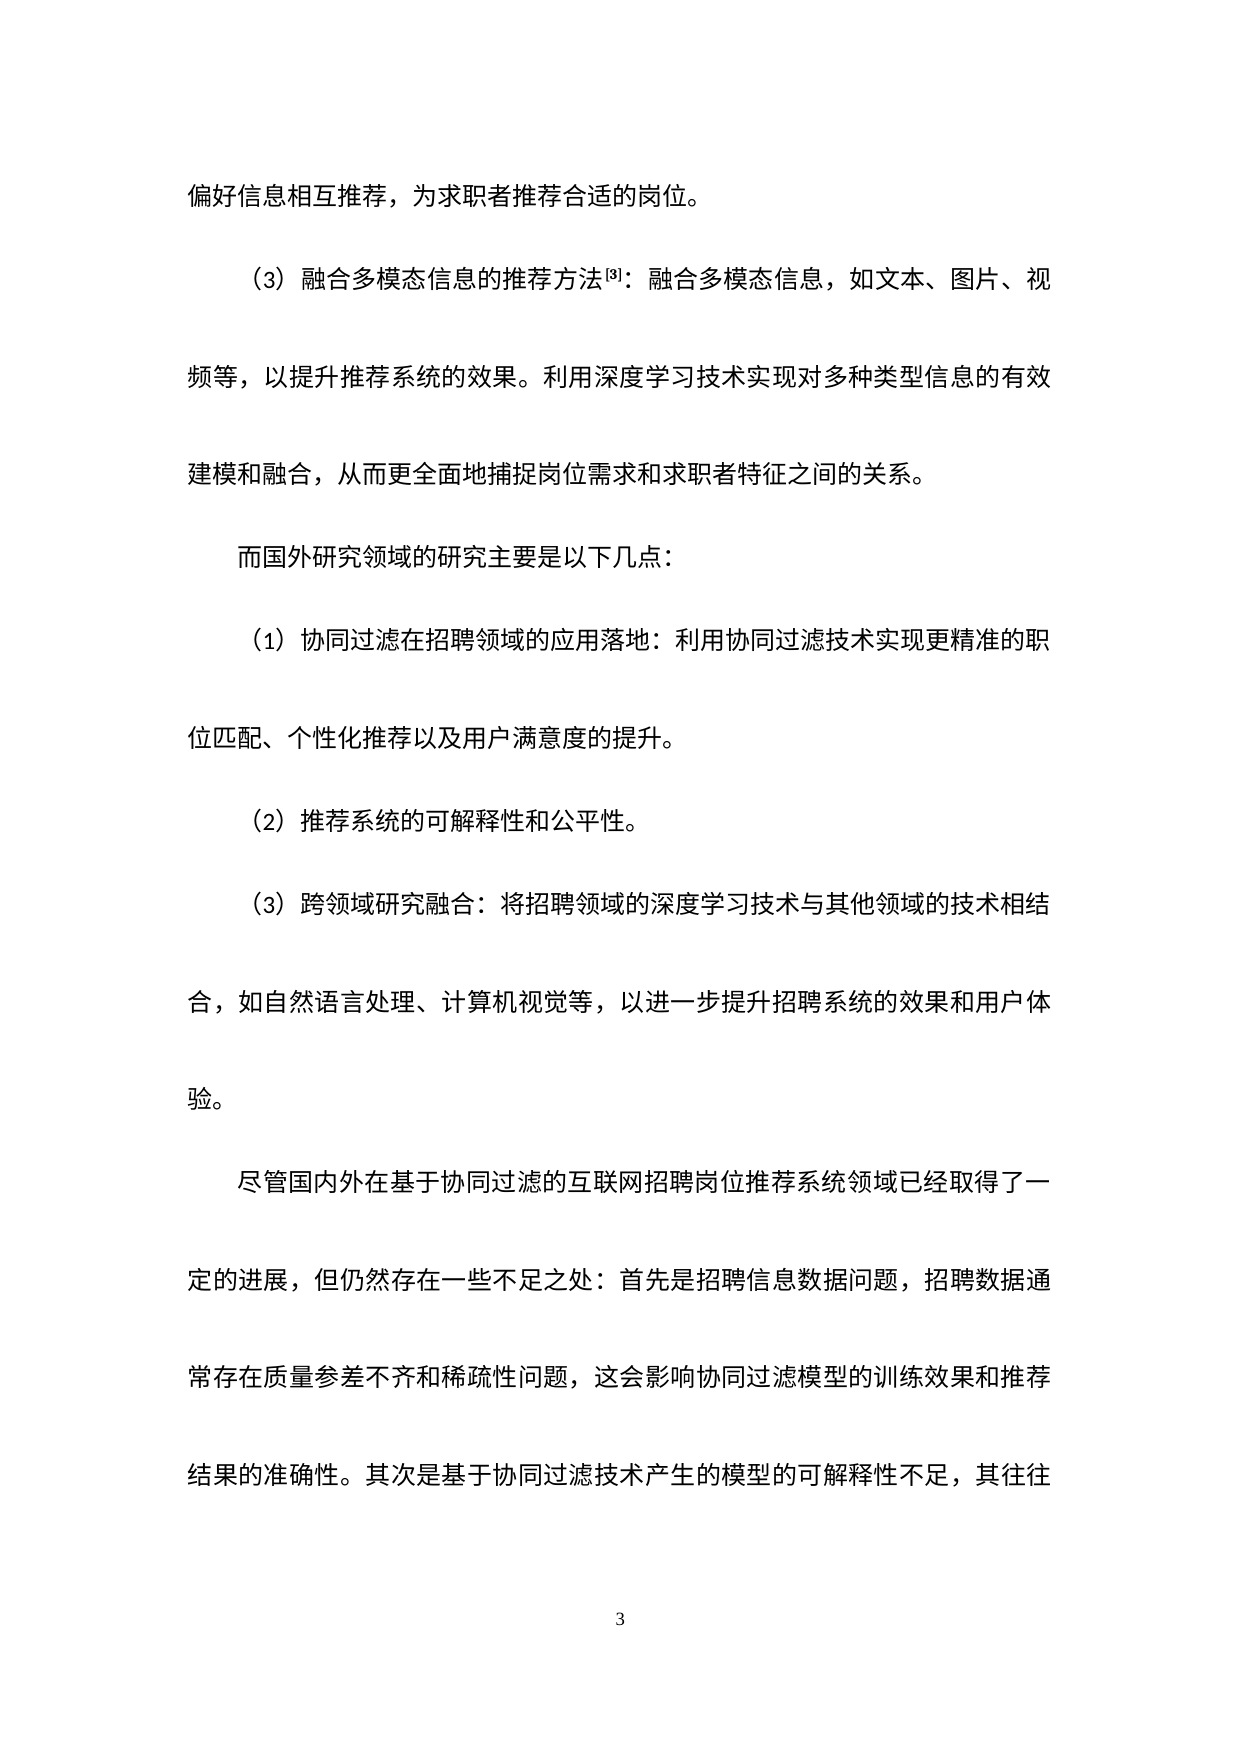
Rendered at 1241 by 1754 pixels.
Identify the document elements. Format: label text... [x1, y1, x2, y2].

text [187, 162, 1053, 227]
text （2）推荐系统的可解释性和公平性。 [187, 787, 1053, 852]
text （3）跨领域研究融合：将招聘领域的深度学习技术与其他领域的技术相结合，如自然语言处理、计算机视觉等，以进一步提升招聘系统的效果和用户体验。 [187, 870, 1053, 1130]
text 而国外研究领域的研究主要是以下几点： [187, 523, 1053, 588]
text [187, 1148, 1053, 1506]
text （3）融合多模态信息的推荐方法[3]：融合多模态信息，如文本、图片、视频等，以提升推荐系统的效果。利用深度学习技术实现对多种类型信息的有效建模和融合，从而更全面地捕捉岗位需求和求职者特征之间的关系。 [187, 245, 1053, 505]
text （1）协同过滤在招聘领域的应用落地：利用协同过滤技术实现更精准的职位匹配、个性化推荐以及用户满意度的提升。 [187, 606, 1053, 769]
